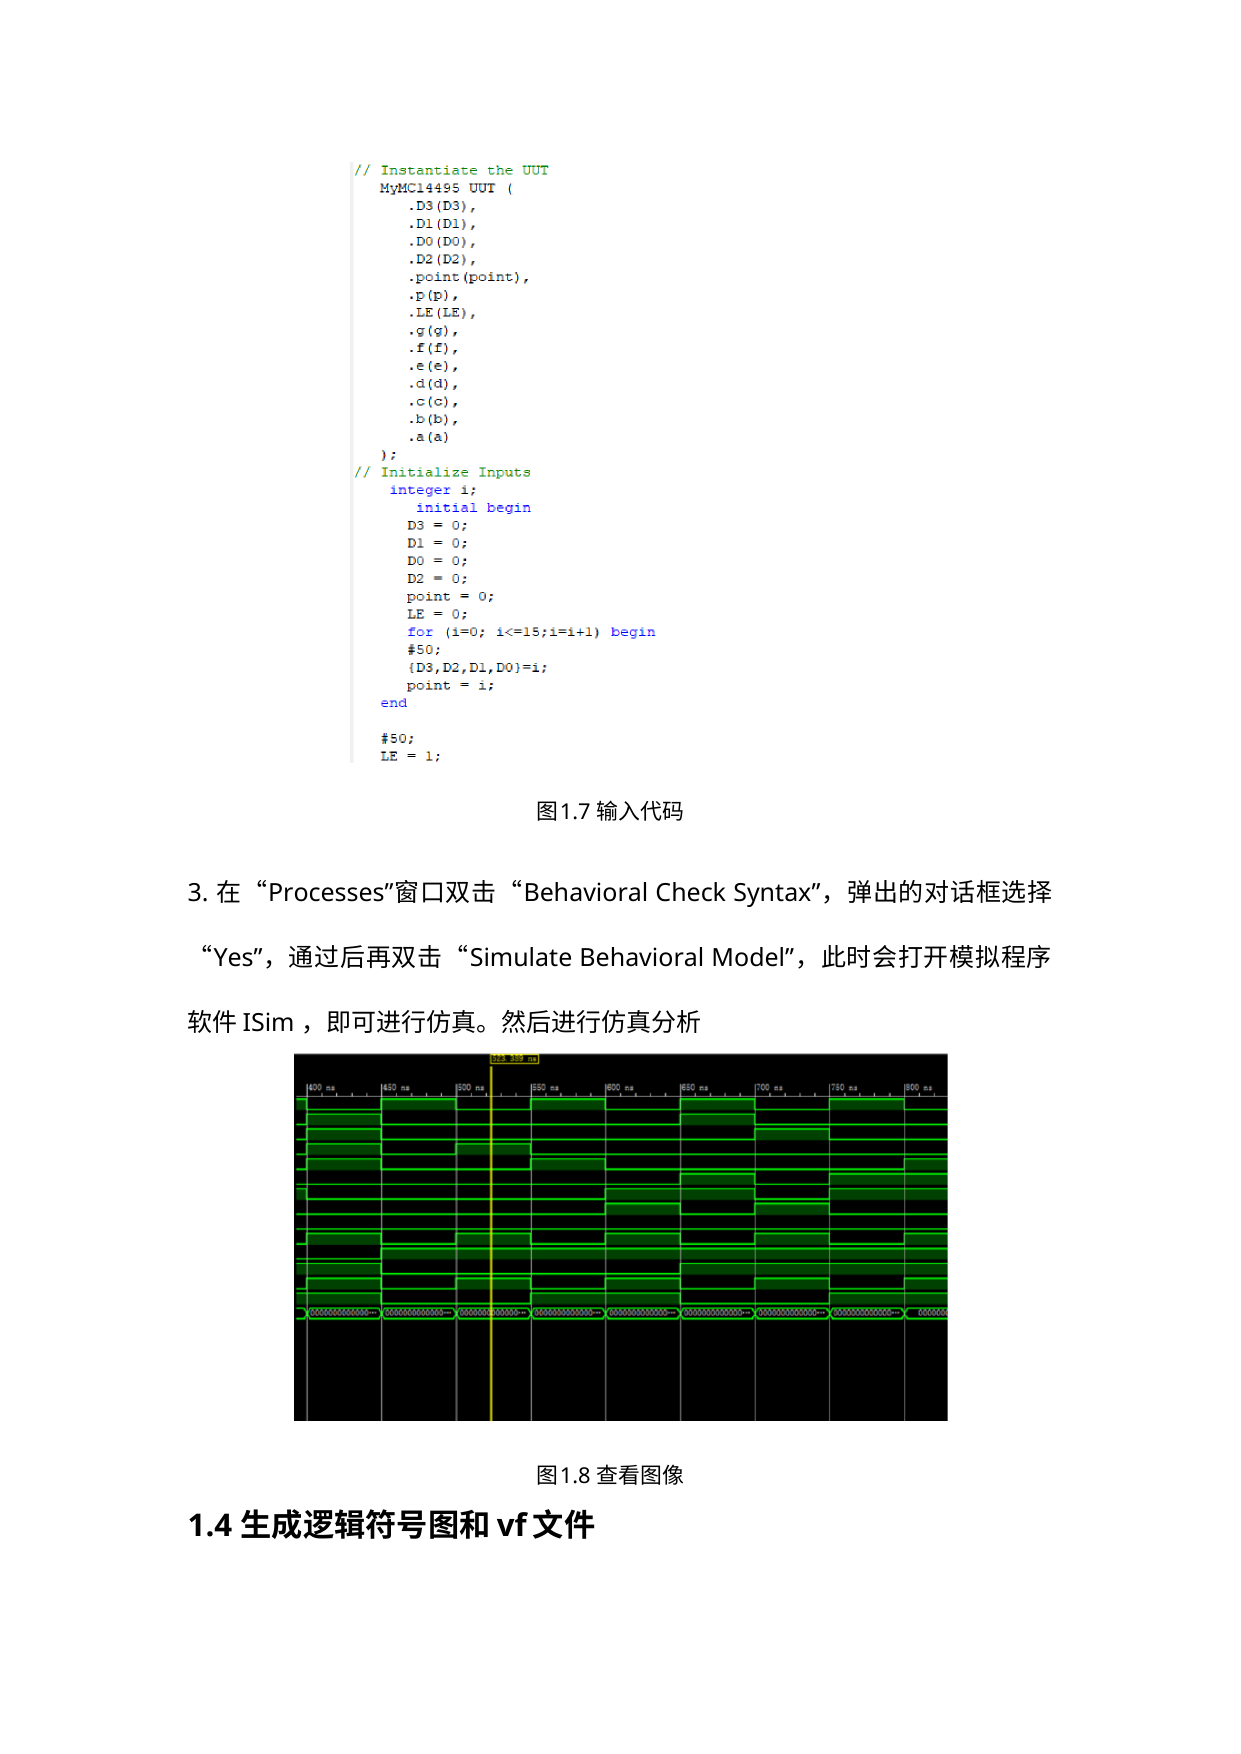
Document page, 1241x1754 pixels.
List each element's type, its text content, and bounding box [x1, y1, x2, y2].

text 图 1.7 输入代码 [252, 793, 937, 826]
picture [349, 162, 891, 763]
text 1.4 生成逻辑符号图和vf文件 [187, 1490, 1053, 1555]
text 3. 在“Processes”窗口双击“Behavioral Check Syntax”，弹出的对话框选择“Yes”，通过后再双击“Simulate Behavioral Model”，此时会打开模拟程序软件ISim ，即可进行仿真。然后进行仿真分析 [187, 858, 1053, 1053]
text 图 1.8 查看图像 [252, 1458, 937, 1490]
picture [292, 1053, 948, 1421]
